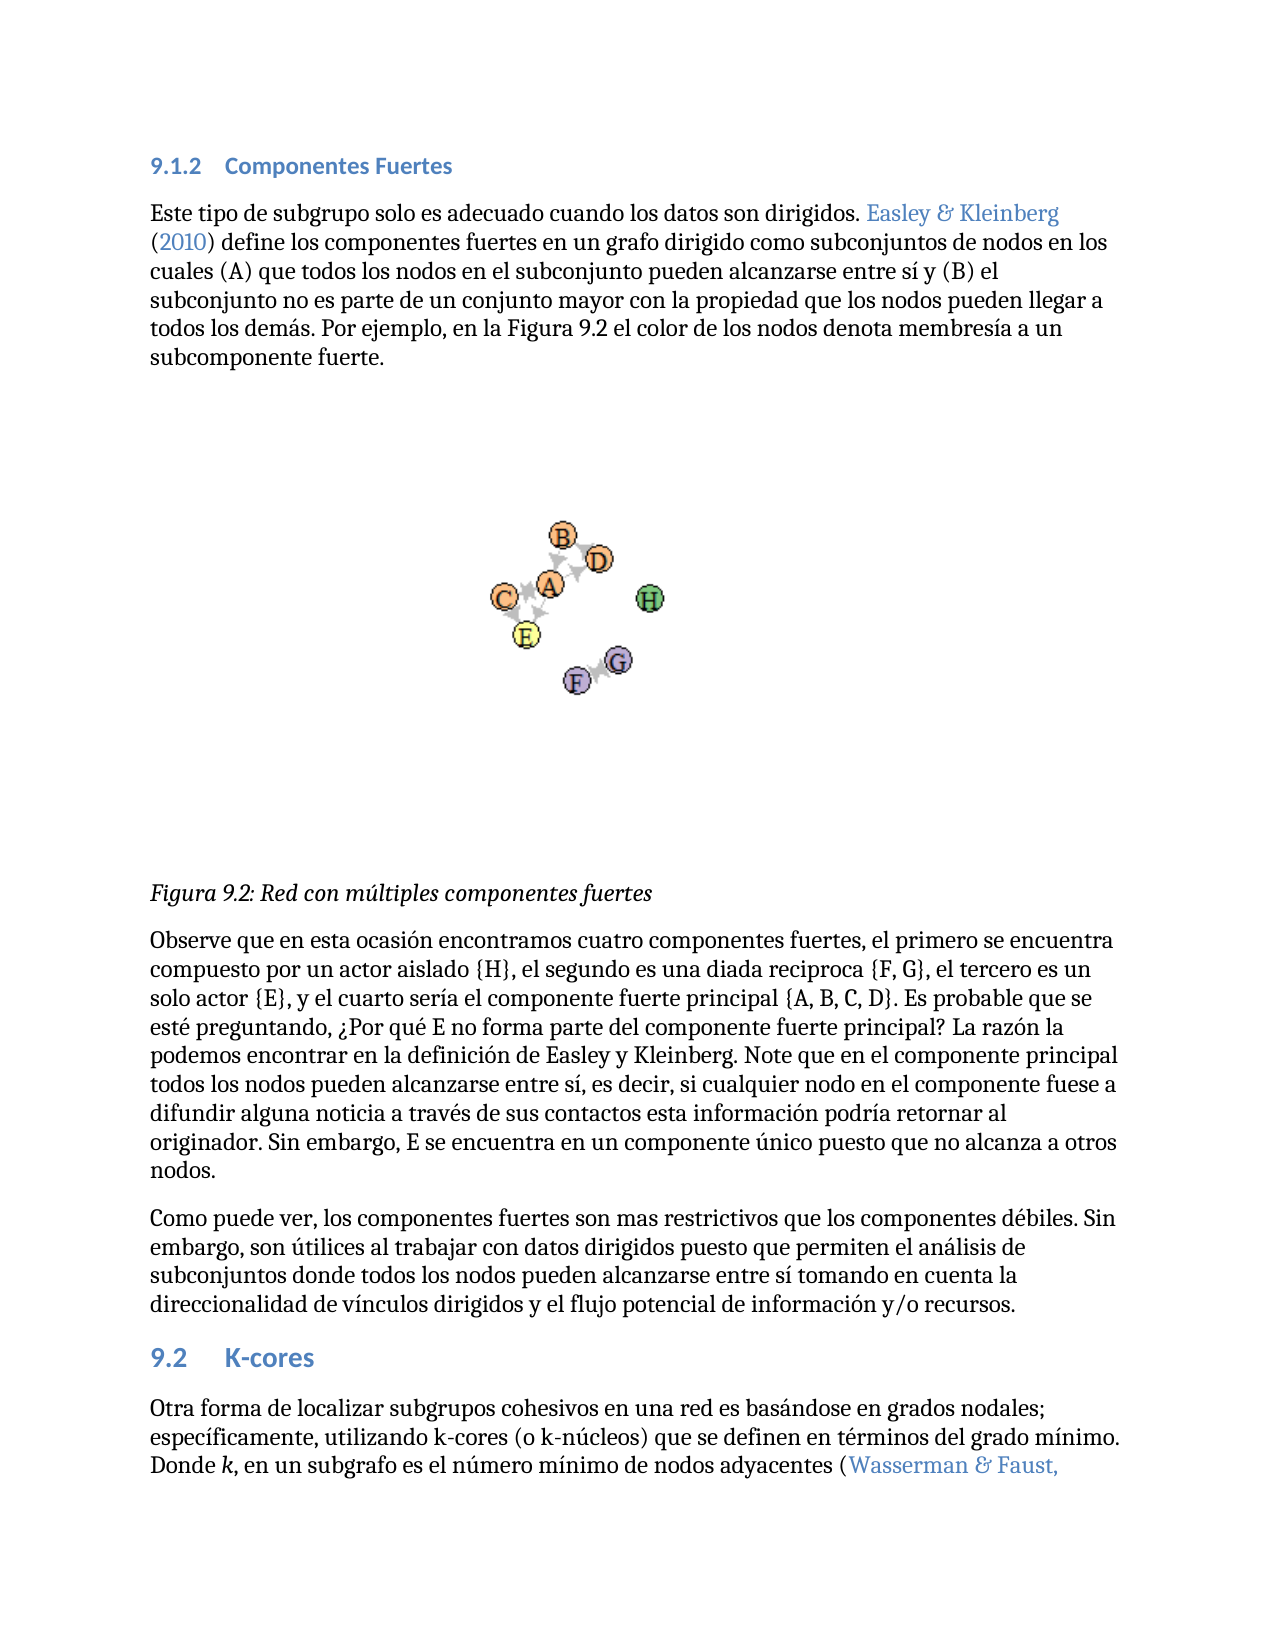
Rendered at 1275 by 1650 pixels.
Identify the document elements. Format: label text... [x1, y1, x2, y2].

picture [168, 390, 927, 858]
text Como puede ver, los componentes fuertes son mas restrictivos que los componentes débiles. Sin embargo, son útilices al trabajar con datos dirigidos puesto que permiten el análisis de subconjuntos donde todos los nodos pueden alcanzarse entre sí tomando en cuenta la direccionalidad de vínculos dirigidos y el flujo potencial de información y/o recursos. [150, 1204, 1125, 1319]
text Este tipo de subgrupo solo es adecuado cuando los datos son dirigidos. Easley & Kleinberg (2010) define los componentes fuertes en un grafo dirigido como subconjuntos de nodos en los cuales (A) que todos los nodos en el subconjunto pueden alcanzarse entre sí y (B) el subconjunto no es parte de un conjunto mayor con la propiedad que los nodos pueden llegar a todos los demás. Por ejemplo, en la Figura 9.2 el color de los nodos denota membresía a un subcomponente fuerte. [150, 199, 1125, 372]
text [150, 1394, 1125, 1480]
subtitle 9.2 K-cores [150, 1339, 1125, 1375]
subtitle 9.1.2 Componentes Fuertes [150, 150, 1125, 181]
text Observe que en esta ocasión encontramos cuatro componentes fuertes, el primero se encuentra compuesto por un actor aislado {H}, el segundo es una diada reciproca {F, G}, el tercero es un solo actor {E}, y el cuarto sería el componente fuerte principal {A, B, C, D}. Es probable que se esté preguntando, ¿Por qué E no forma parte del componente fuerte principal? La razón la podemos encontrar en la definición de Easley y Kleinberg. Note que en el componente principal todos los nodos pueden alcanzarse entre sí, es decir, si cualquier nodo en el componente fuese a difundir alguna noticia a través de sus contactos esta información podría retornar al originador. Sin embargo, E se encuentra en un componente único puesto que no alcanza a otros nodos. [150, 926, 1125, 1185]
text Figura 9.2: Red con múltiples componentes fuertes [150, 879, 1125, 907]
